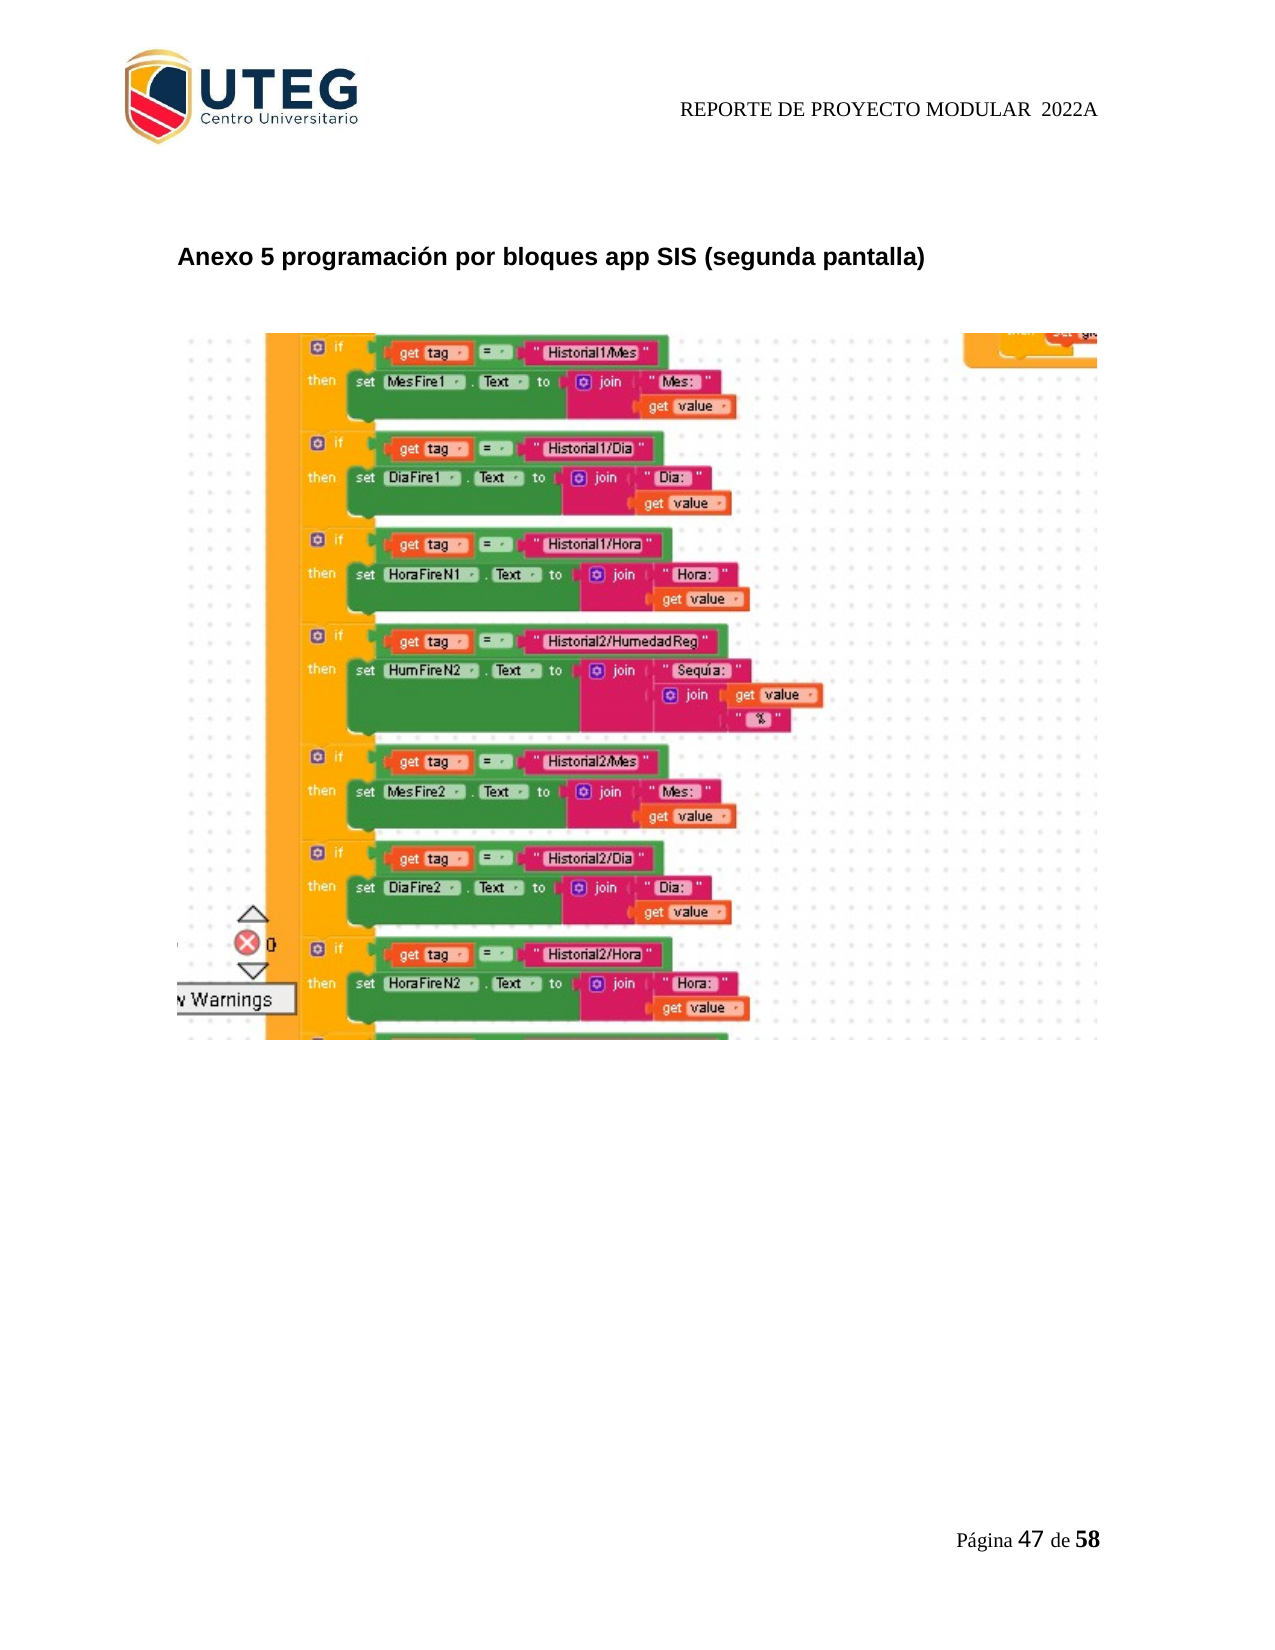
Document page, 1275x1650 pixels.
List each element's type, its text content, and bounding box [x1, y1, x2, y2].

picture [177, 333, 1098, 1040]
picture [115, 47, 370, 147]
text Anexo 5 programación por bloques app SIS (segunda pantalla) [177, 242, 1110, 271]
